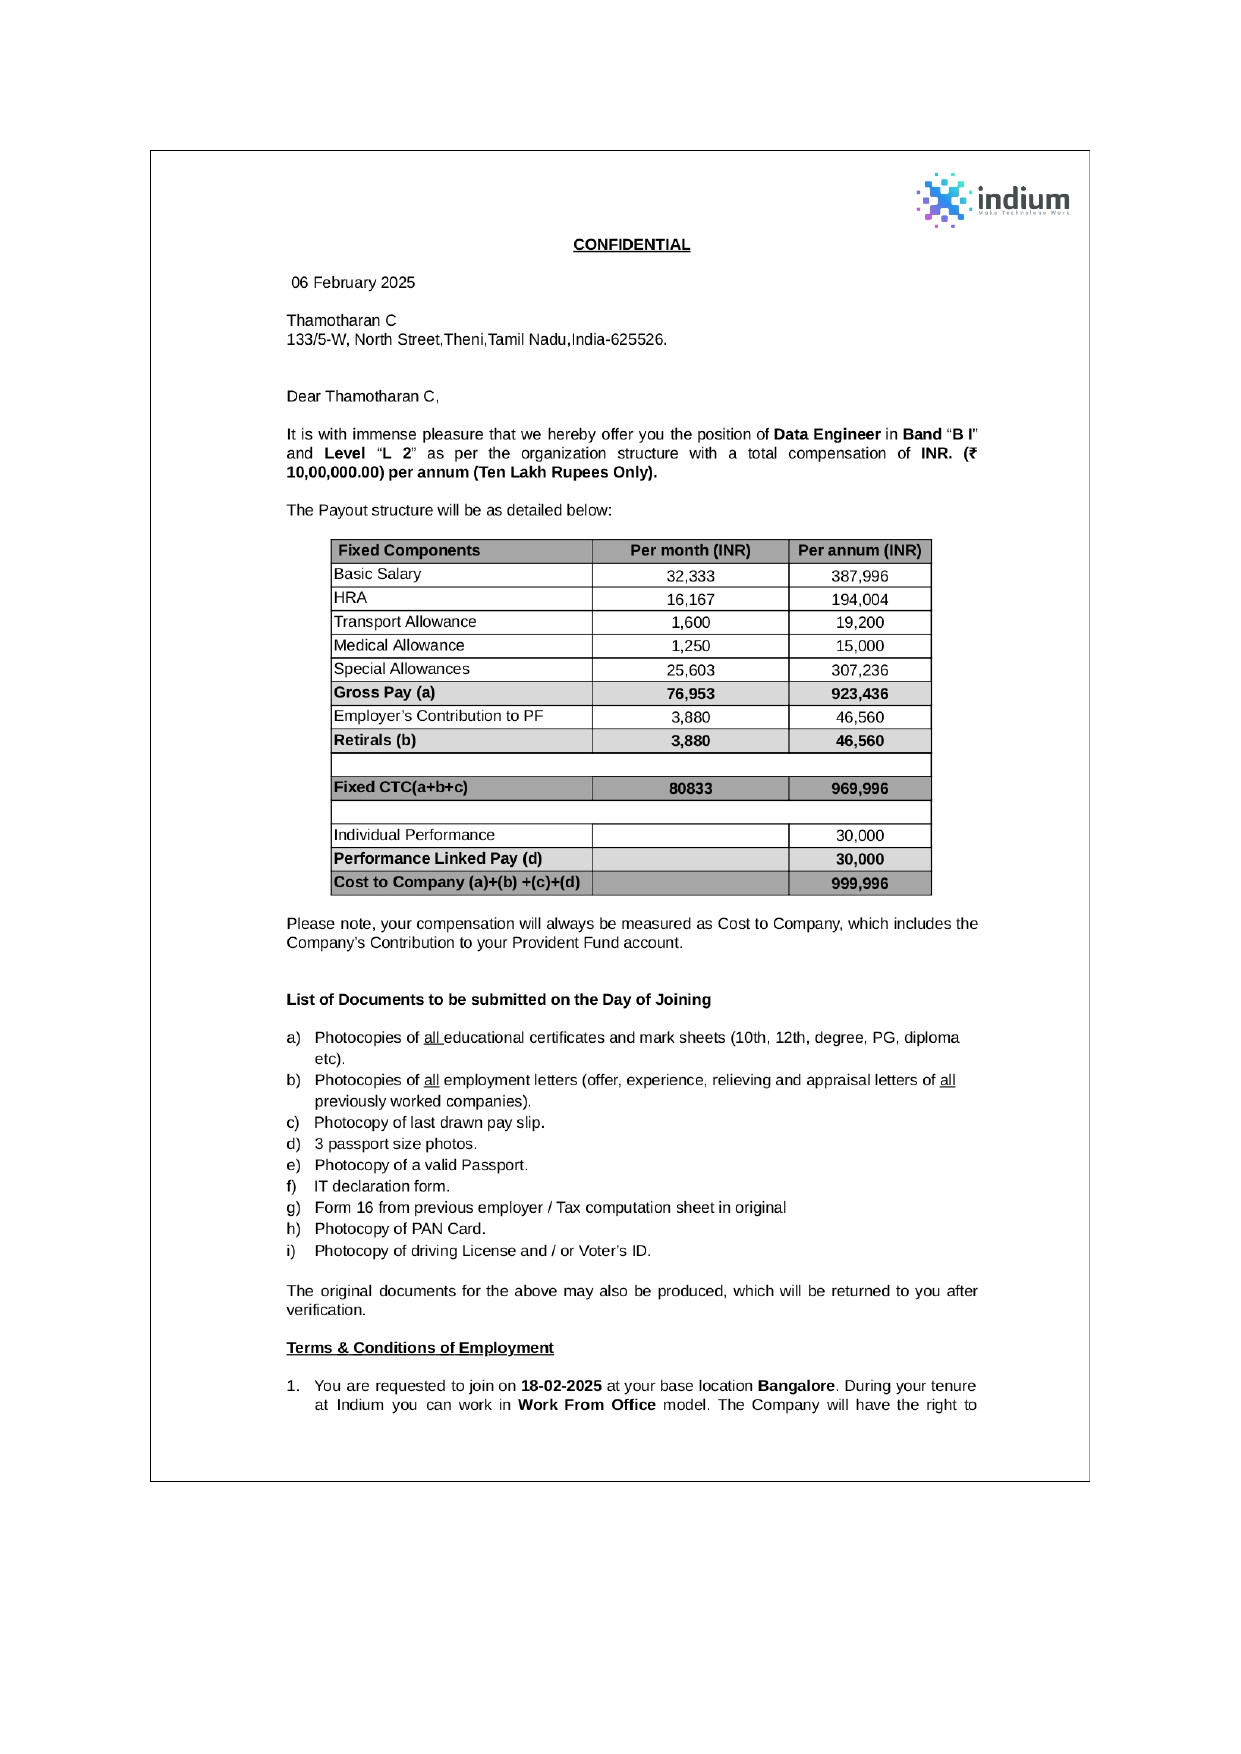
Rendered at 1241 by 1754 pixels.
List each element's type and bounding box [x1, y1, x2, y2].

picture [161, 151, 1090, 1481]
table_header [151, 151, 161, 1481]
